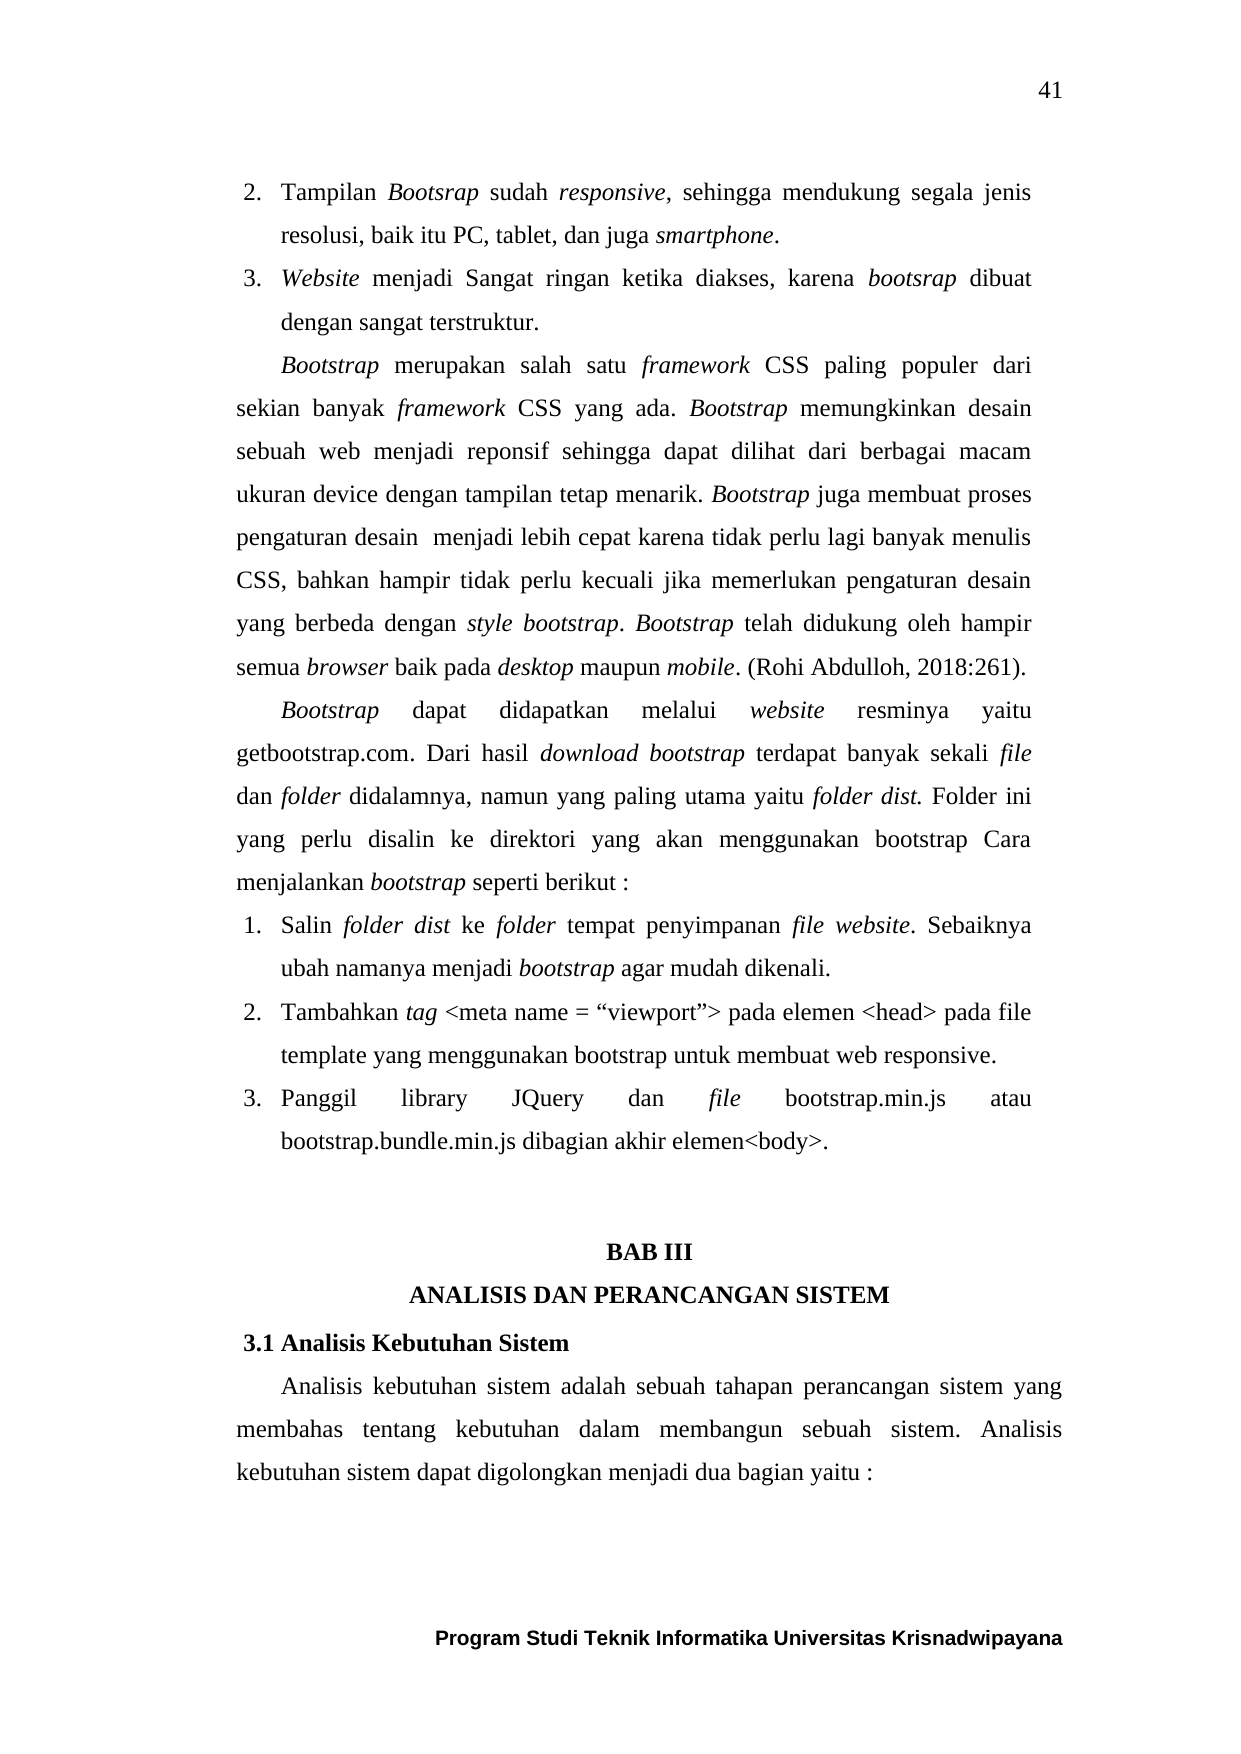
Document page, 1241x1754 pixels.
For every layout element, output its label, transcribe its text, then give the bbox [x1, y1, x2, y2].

list Tambahkan tag <meta name = “viewport”> pada elemen <head> pada file template yang menggunakan bootstrap untuk membuat web responsive. [243, 997, 1032, 1068]
text Bootstrap merupakan salah satu framework CSS paling populer dari sekian banyak framework CSS yang ada. Bootstrap memungkinkan desain sebuah web menjadi reponsif sehingga dapat dilihat dari berbagai macam ukuran device dengan tampilan tetap menarik. Bootstrap juga membuat proses pengaturan desain menjadi lebih cepat karena tidak perlu lagi banyak menulis CSS, bahkan hampir tidak perlu kecuali jika memerlukan pengaturan desain yang berbeda dengan style bootstrap. Bootstrap telah didukung oleh hampir semua browser baik pada desktop maupun mobile. (Rohi Abdulloh, 2018:261). [236, 350, 1032, 680]
list Panggil library JQuery dan file bootstrap.min.js atau bootstrap.bundle.min.js dibagian akhir elemen<body>. [243, 1083, 1032, 1155]
text Bootstrap dapat didapatkan melalui website resminya yaitu getbootstrap.com. Dari hasil download bootstrap terdapat banyak sekali file dan folder didalamnya, namun yang paling utama yaitu folder dist. Folder ini yang perlu disalin ke direktori yang akan menggunakan bootstrap Cara menjalankan bootstrap seperti berikut : [236, 695, 1032, 896]
text Analisis kebutuhan sistem adalah sebuah tahapan perancangan sistem yang membahas tentang kebutuhan dalam membangun sebuah sistem. Analisis kebutuhan sistem dapat digolongkan menjadi dua bagian yaitu : [236, 1371, 1063, 1486]
subtitle Analisis Kebutuhan Sistem [243, 1328, 1063, 1356]
subtitle BAB III [236, 1237, 1063, 1266]
list Website menjadi Sangat ringan ketika diakses, karena bootsrap dibuat dengan sangat terstruktur. [243, 263, 1032, 335]
text ANALISIS DAN PERANCANGAN SISTEM [236, 1280, 1063, 1309]
list Tampilan Bootsrap sudah responsive, sehingga mendukung segala jenis resolusi, baik itu PC, tablet, dan juga smartphone. [243, 177, 1032, 249]
list Salin folder dist ke folder tempat penyimpanan file website. Sebaiknya ubah namanya menjadi bootstrap agar mudah dikenali. [243, 910, 1032, 982]
